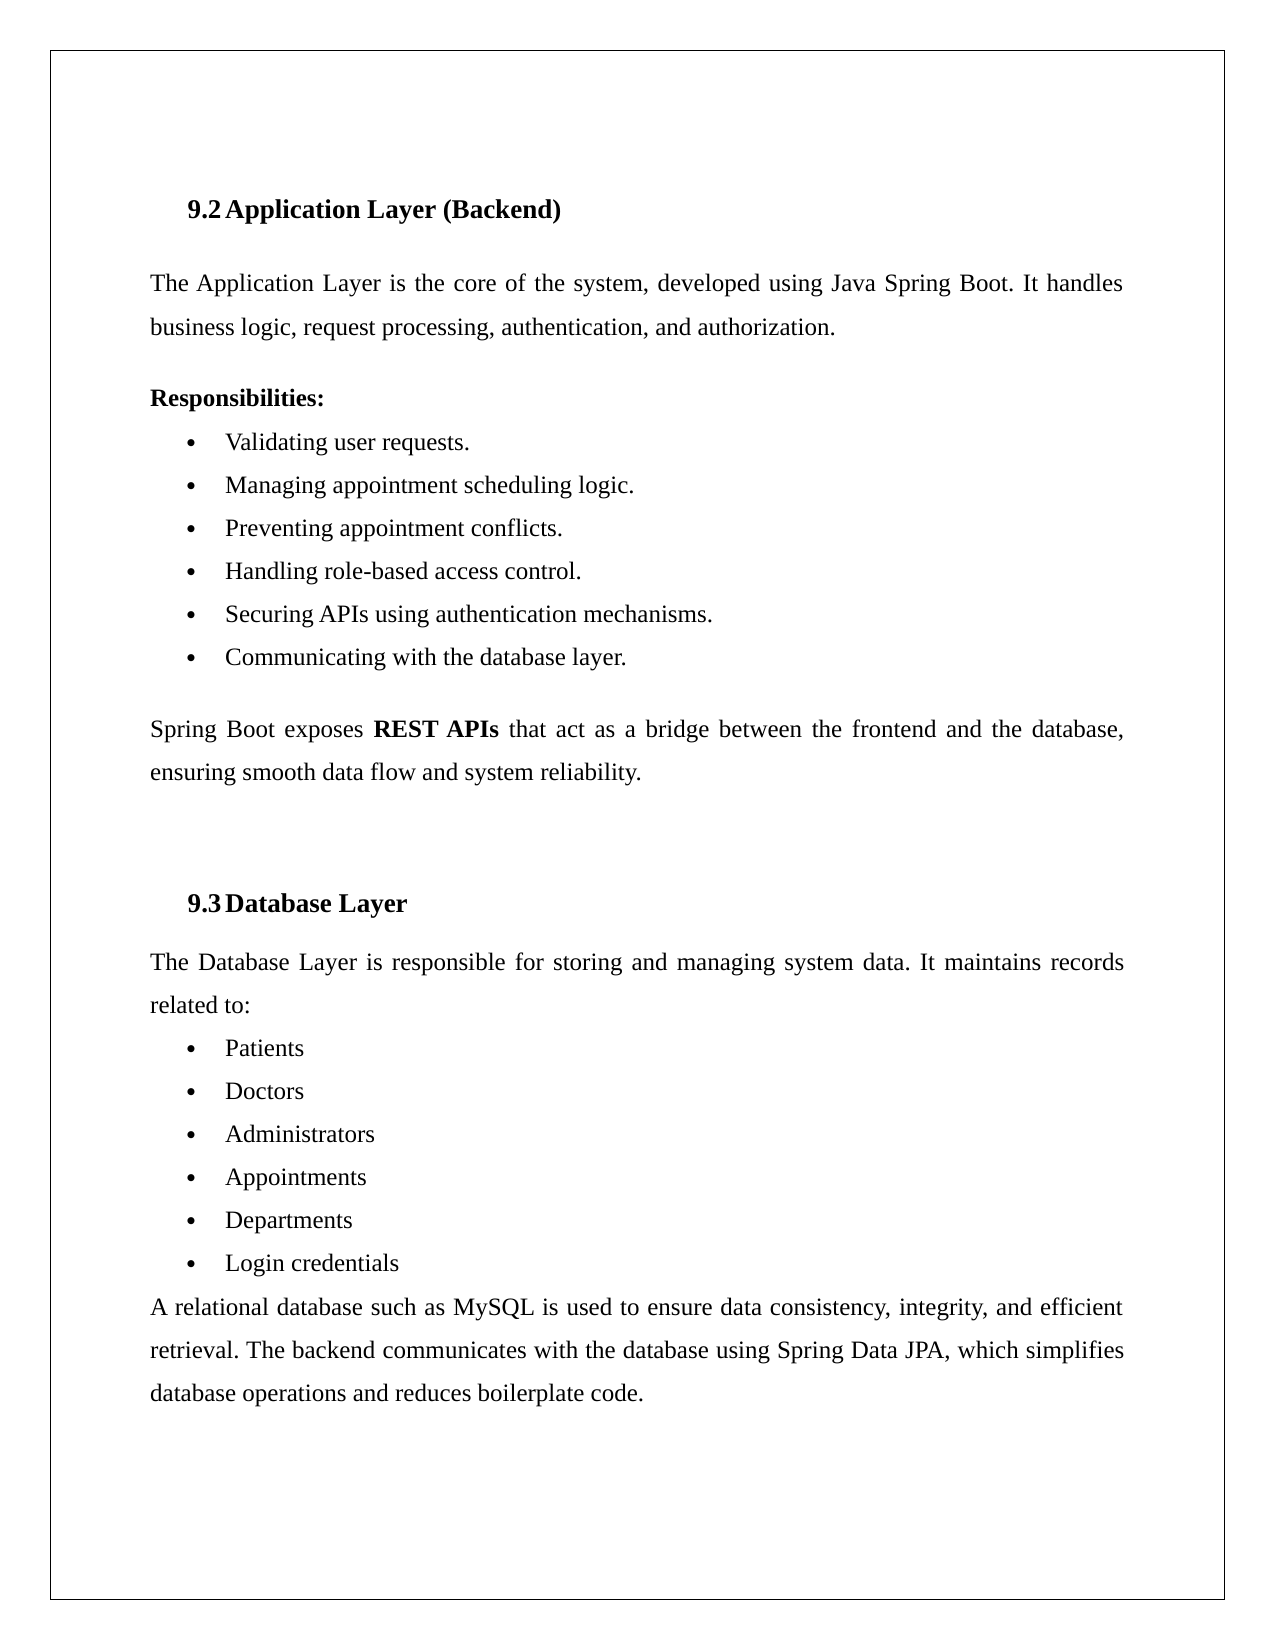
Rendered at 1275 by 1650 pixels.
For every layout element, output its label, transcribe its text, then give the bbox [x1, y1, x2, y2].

list Doctors [187, 1076, 1125, 1105]
text Spring Boot exposes REST APIs that act as a bridge between the frontend and the database, ensuring smooth data flow and system reliability. [150, 714, 1125, 786]
list Validating user requests. [187, 427, 1125, 455]
list Database Layer [187, 887, 1125, 918]
list Patients [187, 1033, 1125, 1062]
text The Database Layer is responsible for storing and managing system data. It maintains records related to: [150, 947, 1125, 1018]
text A relational database such as MySQL is used to ensure data consistency, integrity, and efficient retrieval. The backend communicates with the database using Spring Data JPA, which simplifies database operations and reduces boilerplate code. [150, 1292, 1125, 1407]
list Managing appointment scheduling logic. [187, 470, 1125, 498]
list Administrators [187, 1119, 1125, 1148]
list Communicating with the database layer. [187, 642, 1125, 671]
list Securing APIs using authentication mechanisms. [187, 599, 1125, 628]
list Appointments [187, 1162, 1125, 1191]
list Preventing appointment conflicts. [187, 513, 1125, 542]
text The Application Layer is the core of the system, developed using Java Spring Boot. It handles business logic, request processing, authentication, and authorization. [150, 268, 1125, 340]
text Responsibilities: [150, 383, 1125, 412]
list Handling role-based access control. [187, 556, 1125, 585]
list Departments [187, 1205, 1125, 1234]
list Application Layer (Backend) [187, 193, 1125, 224]
list Login credentials [187, 1248, 1125, 1277]
